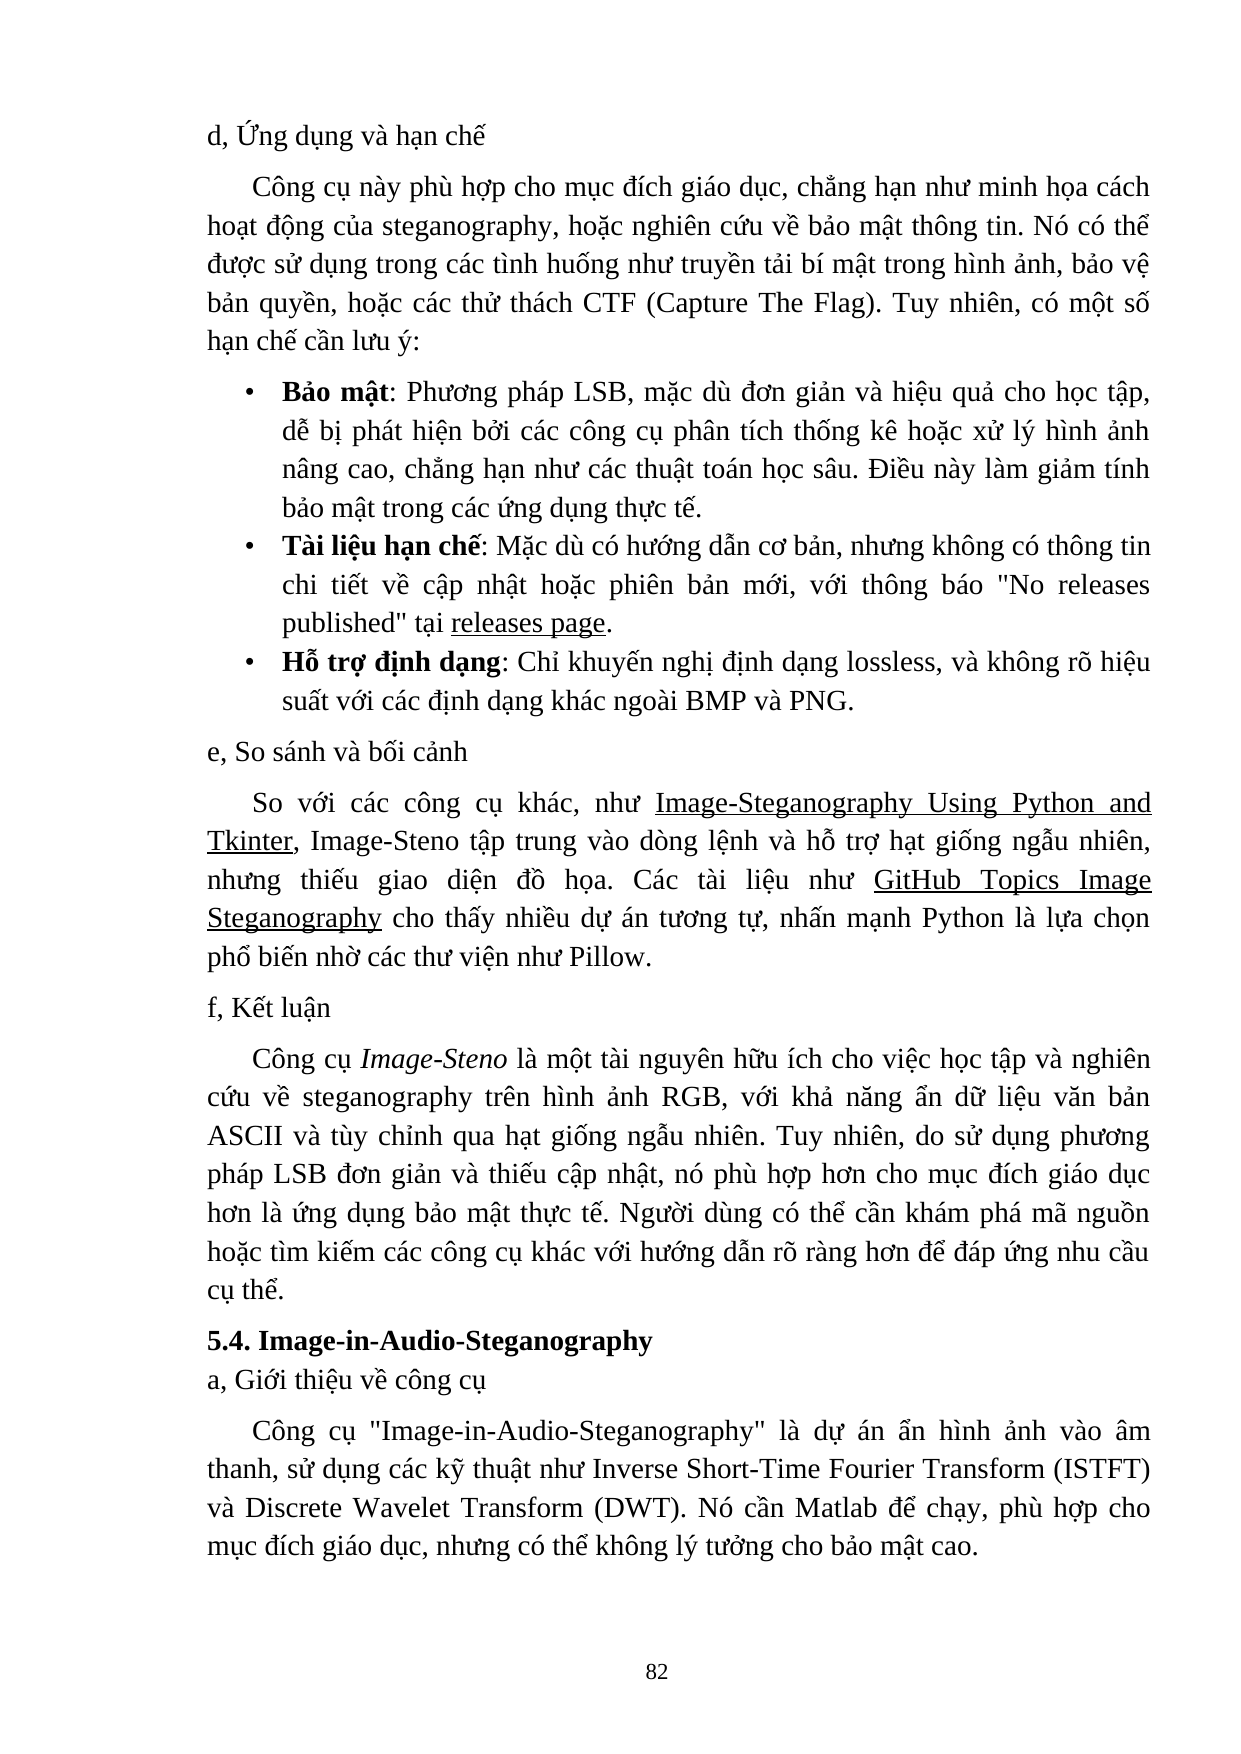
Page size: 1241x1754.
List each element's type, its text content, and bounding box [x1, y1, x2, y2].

text So với các công cụ khác, như Image-Steganography Using Python and Tkinter, Image-Steno tập trung vào dòng lệnh và hỗ trợ hạt giống ngẫu nhiên, nhưng thiếu giao diện đồ họa. Các tài liệu như GitHub Topics Image Steganography cho thấy nhiều dự án tương tự, nhấn mạnh Python là lựa chọn phổ biến nhờ các thư viện như Pillow. [207, 785, 1152, 972]
text Công cụ này phù hợp cho mục đích giáo dục, chẳng hạn như minh họa cách hoạt động của steganography, hoặc nghiên cứu về bảo mật thông tin. Nó có thể được sử dụng trong các tình huống như truyền tải bí mật trong hình ảnh, bảo vệ bản quyền, hoặc các thử thách CTF (Capture The Flag). Tuy nhiên, có một số hạn chế cần lưu ý: [207, 169, 1152, 357]
subtitle 5.4. Image-in-Audio-Steganography [207, 1323, 1152, 1357]
text e, So sánh và bối cảnh [207, 734, 1152, 767]
text a, Giới thiệu về công cụ [207, 1362, 1152, 1395]
text Công cụ "Image-in-Audio-Steganography" là dự án ẩn hình ảnh vào âm thanh, sử dụng các kỹ thuật như Inverse Short-Time Fourier Transform (ISTFT) và Discrete Wavelet Transform (DWT). Nó cần Matlab để chạy, phù hợp cho mục đích giáo dục, nhưng có thể không lý tưởng cho bảo mật cao. [207, 1413, 1152, 1562]
list Tài liệu hạn chế: Mặc dù có hướng dẫn cơ bản, nhưng không có thông tin chi tiết về cập nhật hoặc phiên bản mới, với thông báo "No releases published" tại releases page. [244, 528, 1152, 639]
text f, Kết luận [207, 990, 1152, 1023]
list Hỗ trợ định dạng: Chỉ khuyến nghị định dạng lossless, và không rõ hiệu suất với các định dạng khác ngoài BMP và PNG. [244, 644, 1152, 716]
text d, Ứng dụng và hạn chế [207, 118, 1152, 152]
list Bảo mật: Phương pháp LSB, mặc dù đơn giản và hiệu quả cho học tập, dễ bị phát hiện bởi các công cụ phân tích thống kê hoặc xử lý hình ảnh nâng cao, chẳng hạn như các thuật toán học sâu. Điều này làm giảm tính bảo mật trong các ứng dụng thực tế. [244, 374, 1152, 523]
text Công cụ Image-Steno là một tài nguyên hữu ích cho việc học tập và nghiên cứu về steganography trên hình ảnh RGB, với khả năng ẩn dữ liệu văn bản ASCII và tùy chỉnh qua hạt giống ngẫu nhiên. Tuy nhiên, do sử dụng phương pháp LSB đơn giản và thiếu cập nhật, nó phù hợp hơn cho mục đích giáo dục hơn là ứng dụng bảo mật thực tế. Người dùng có thể cần khám phá mã nguồn hoặc tìm kiếm các công cụ khác với hướng dẫn rõ ràng hơn để đáp ứng nhu cầu cụ thể. [207, 1041, 1152, 1306]
